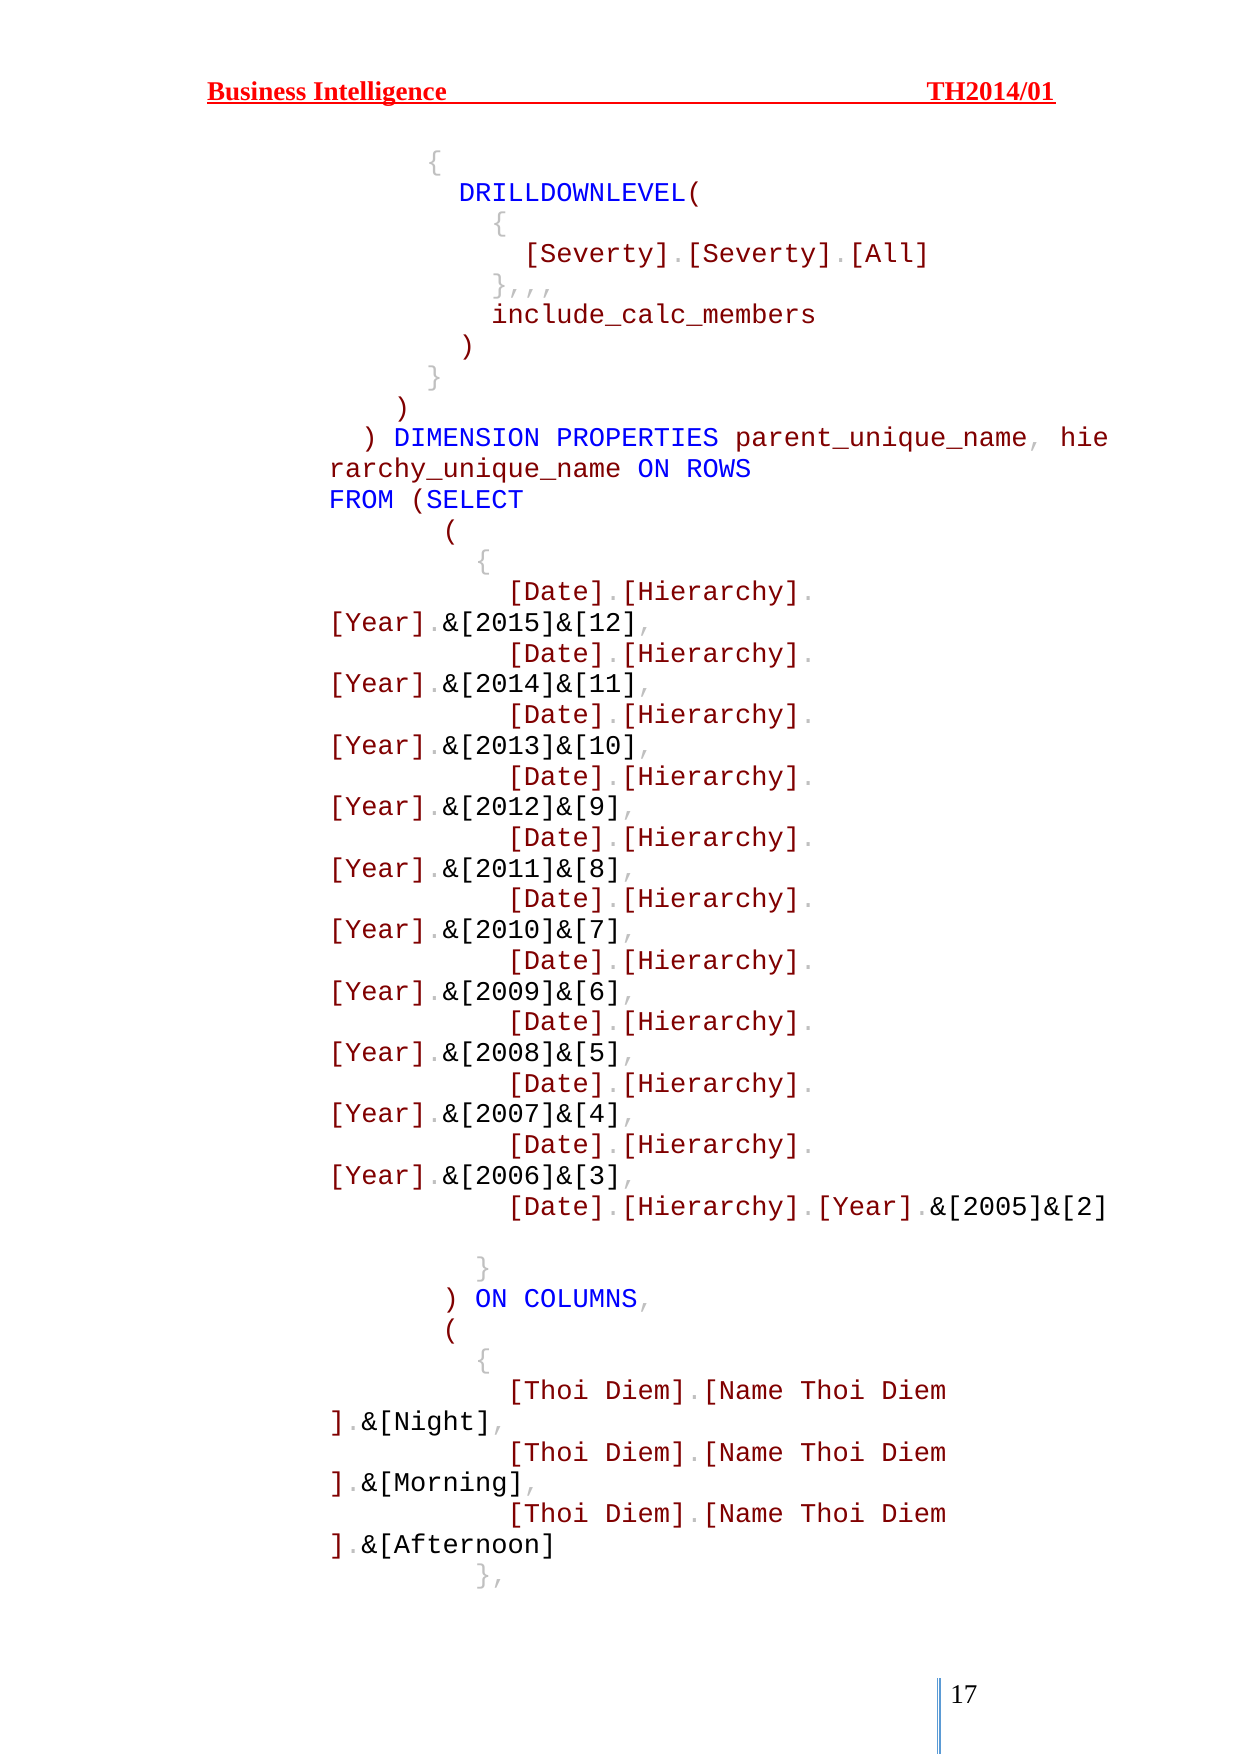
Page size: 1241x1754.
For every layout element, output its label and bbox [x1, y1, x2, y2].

list [329, 148, 1122, 1592]
